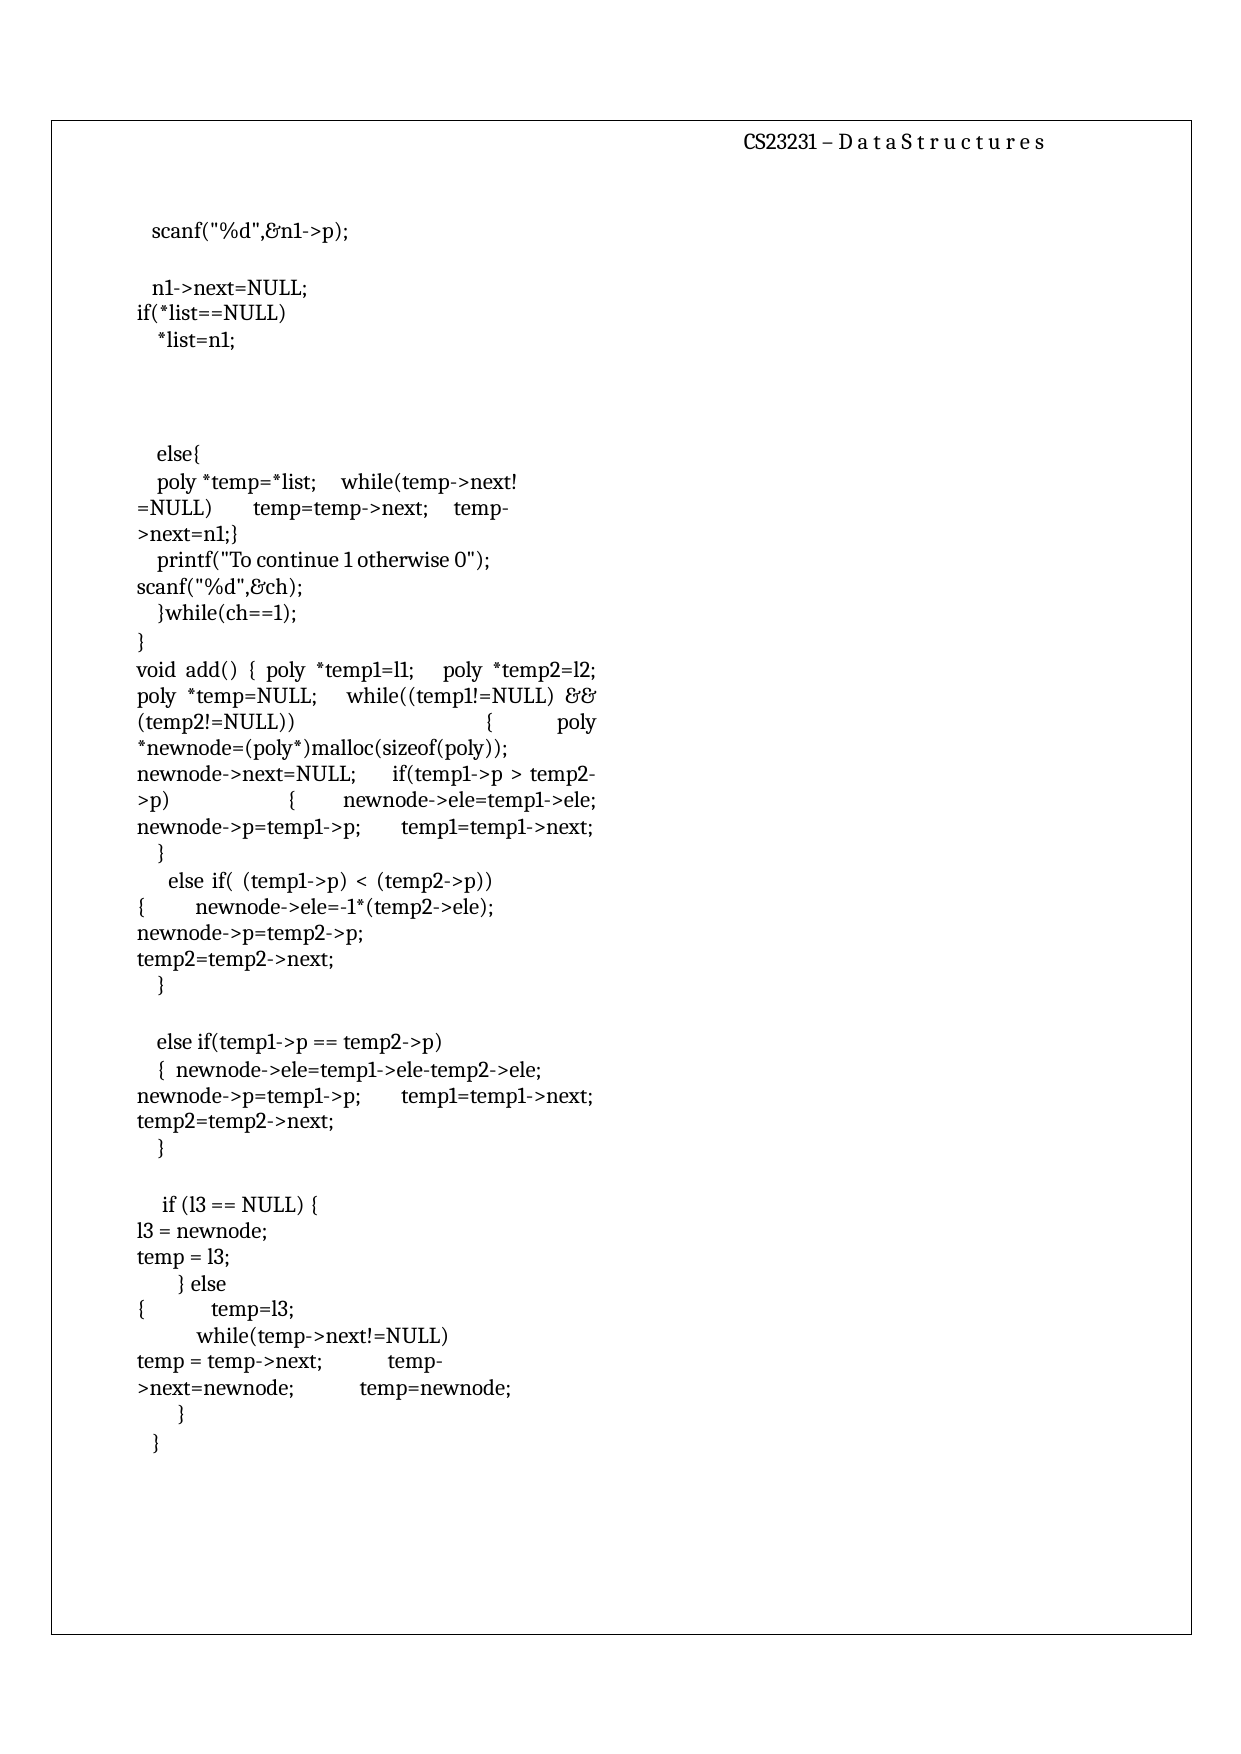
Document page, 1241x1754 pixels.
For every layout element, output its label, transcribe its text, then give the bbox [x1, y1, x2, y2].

table_header scanf("%d",&n1->p); n1->next=NULL; if(*list==NULL) *list=n1; else{ poly *temp=*list; while(temp->next!=NULL) temp=temp->next; temp->next=n1;} printf("To continue 1 otherwise 0"); scanf("%d",&ch); }while(ch==1); } void add() { poly *temp1=l1; poly *temp2=l2; poly *temp=NULL; while((temp1!=NULL) && (temp2!=NULL)) { poly *newnode=(poly*)malloc(sizeof(poly)); newnode->next=NULL; if(temp1->p > temp2->p) { newnode->ele=temp1->ele; newnode->p=temp1->p; temp1=temp1->next; } else if( (temp1->p) < (temp2->p)) { newnode->ele=-1*(temp2->ele); newnode->p=temp2->p; temp2=temp2->next; } else if(temp1->p == temp2->p) { newnode->ele=temp1->ele-temp2->ele; newnode->p=temp1->p; temp1=temp1->next; temp2=temp2->next; } if (l3 == NULL) { l3 = newnode; temp = l3; } else { temp=l3; while(temp->next!=NULL) temp = temp->next; temp->next=newnode; temp=newnode; } } [52, 121, 743, 1634]
table_header CS23231 – D a t a S t r u c t u r e s [743, 121, 1191, 1634]
